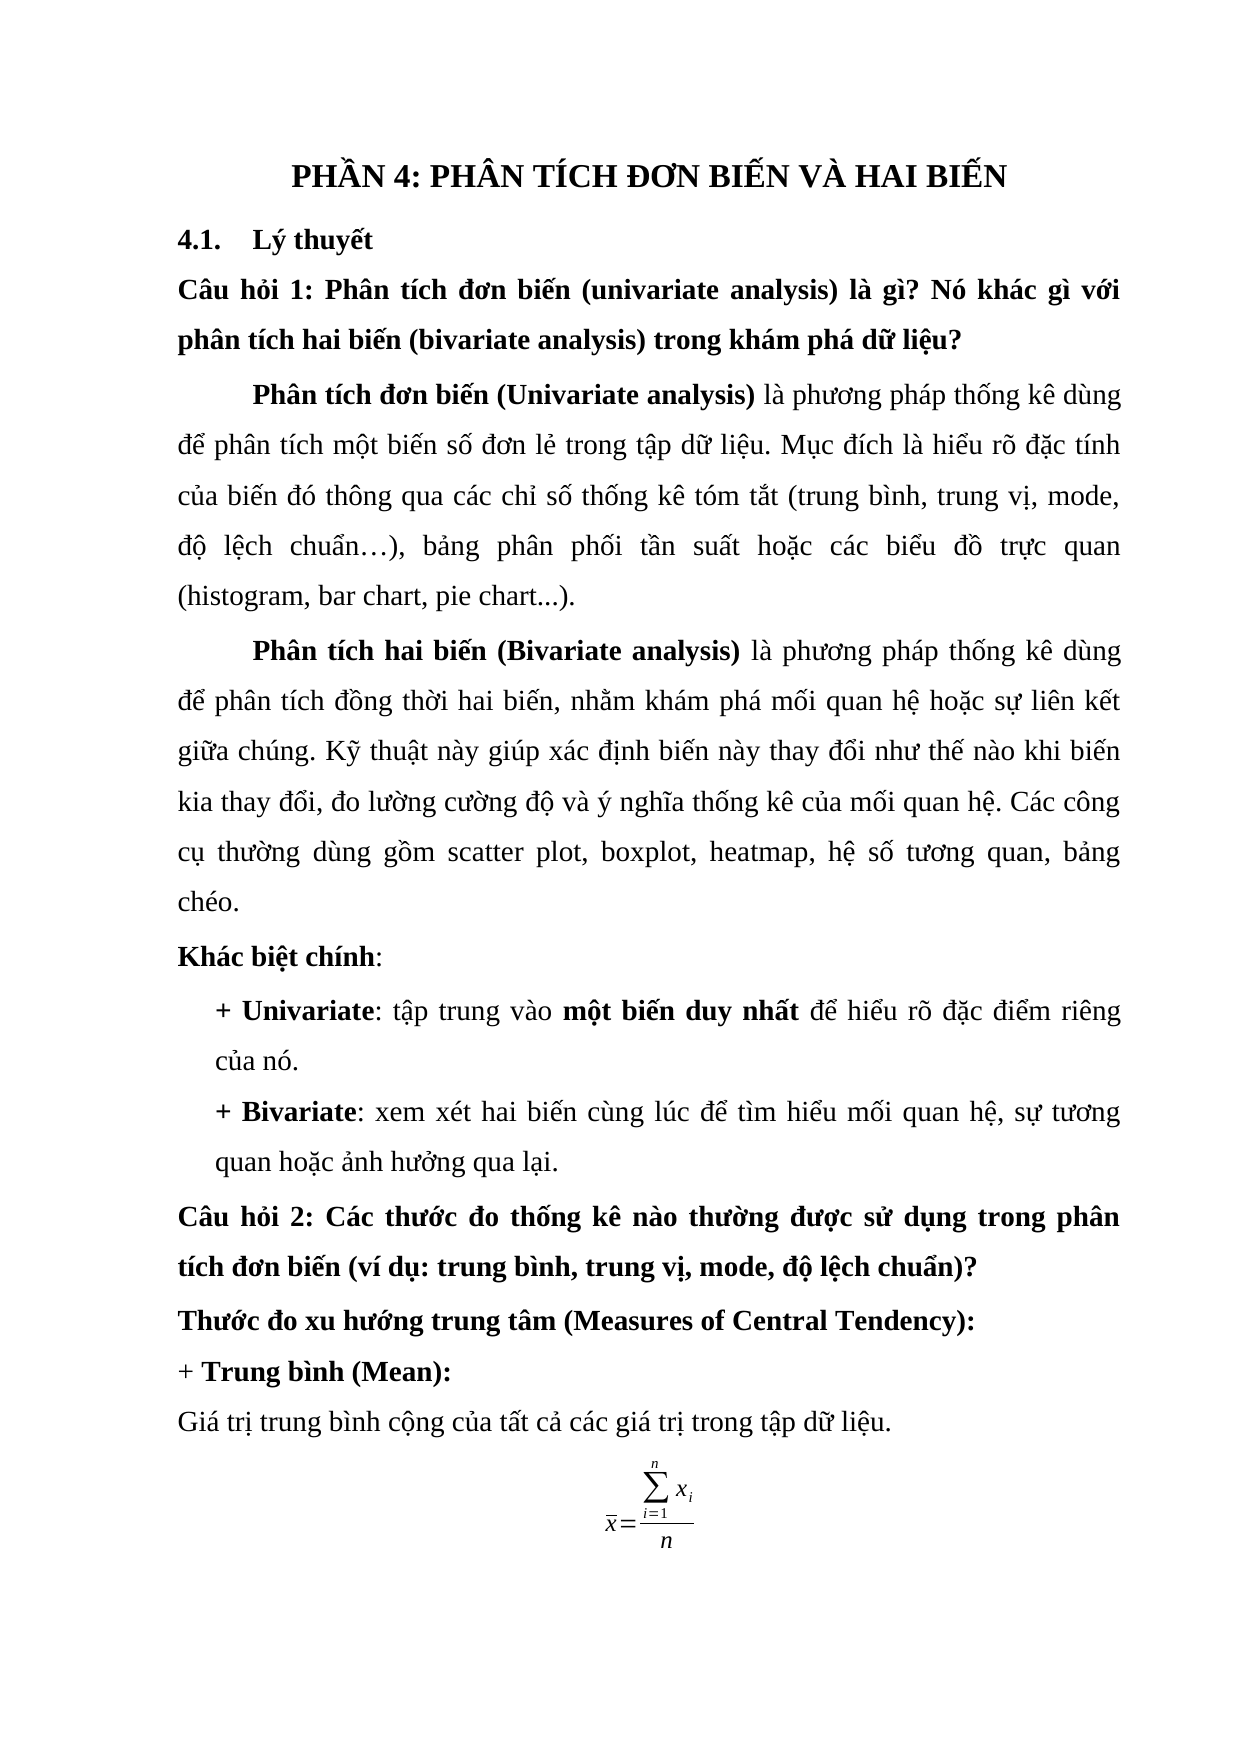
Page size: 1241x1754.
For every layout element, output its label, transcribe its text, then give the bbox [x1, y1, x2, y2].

text Khác biệt chính: [177, 939, 1122, 972]
text Câu hỏi 2: Các thước đo thống kê nào thường được sử dụng trong phân tích đơn biến (ví dụ: trung bình, trung vị, mode, độ lệch chuẩn)? [177, 1199, 1122, 1282]
list + Trung bình (Mean): Giá trị trung bình cộng của tất cả các giá trị trong tập dữ liệu. [177, 1354, 1122, 1438]
subtitle 4.1. Lý thuyết [177, 222, 1122, 255]
text Câu hỏi 1: Phân tích đơn biến (univariate analysis) là gì? Nó khác gì với phân tích hai biến (bivariate analysis) trong khám phá dữ liệu? [177, 272, 1122, 356]
list + Univariate: tập trung vào một biến duy nhất để hiểu rõ đặc điểm riêng của nó. [215, 993, 1122, 1077]
subtitle PHẦN 4: PHÂN TÍCH ĐƠN BIẾN VÀ HAI BIẾN [177, 156, 1122, 194]
list Thước đo xu hướng trung tâm (Measures of Central Tendency): [177, 1303, 1122, 1337]
text Phân tích hai biến (Bivariate analysis) là phương pháp thống kê dùng để phân tích đồng thời hai biến, nhằm khám phá mối quan hệ hoặc sự liên kết giữa chúng. Kỹ thuật này giúp xác định biến này thay đổi như thế nào khi biến kia thay đổi, đo lường cường độ và ý nghĩa thống kê của mối quan hệ. Các công cụ thường dùng gồm scatter plot, boxplot, heatmap, hệ số tương quan, bảng chéo. [177, 633, 1122, 918]
text Phân tích đơn biến (Univariate analysis) là phương pháp thống kê dùng để phân tích một biến số đơn lẻ trong tập dữ liệu. Mục đích là hiểu rõ đặc tính của biến đó thông qua các chỉ số thống kê tóm tắt (trung bình, trung vị, mode, độ lệch chuẩn…), bảng phân phối tần suất hoặc các biểu đồ trực quan (histogram, bar chart, pie chart...). [177, 377, 1122, 612]
list + Bivariate: xem xét hai biến cùng lúc để tìm hiểu mối quan hệ, sự tương quan hoặc ảnh hưởng qua lại. [215, 1094, 1122, 1178]
